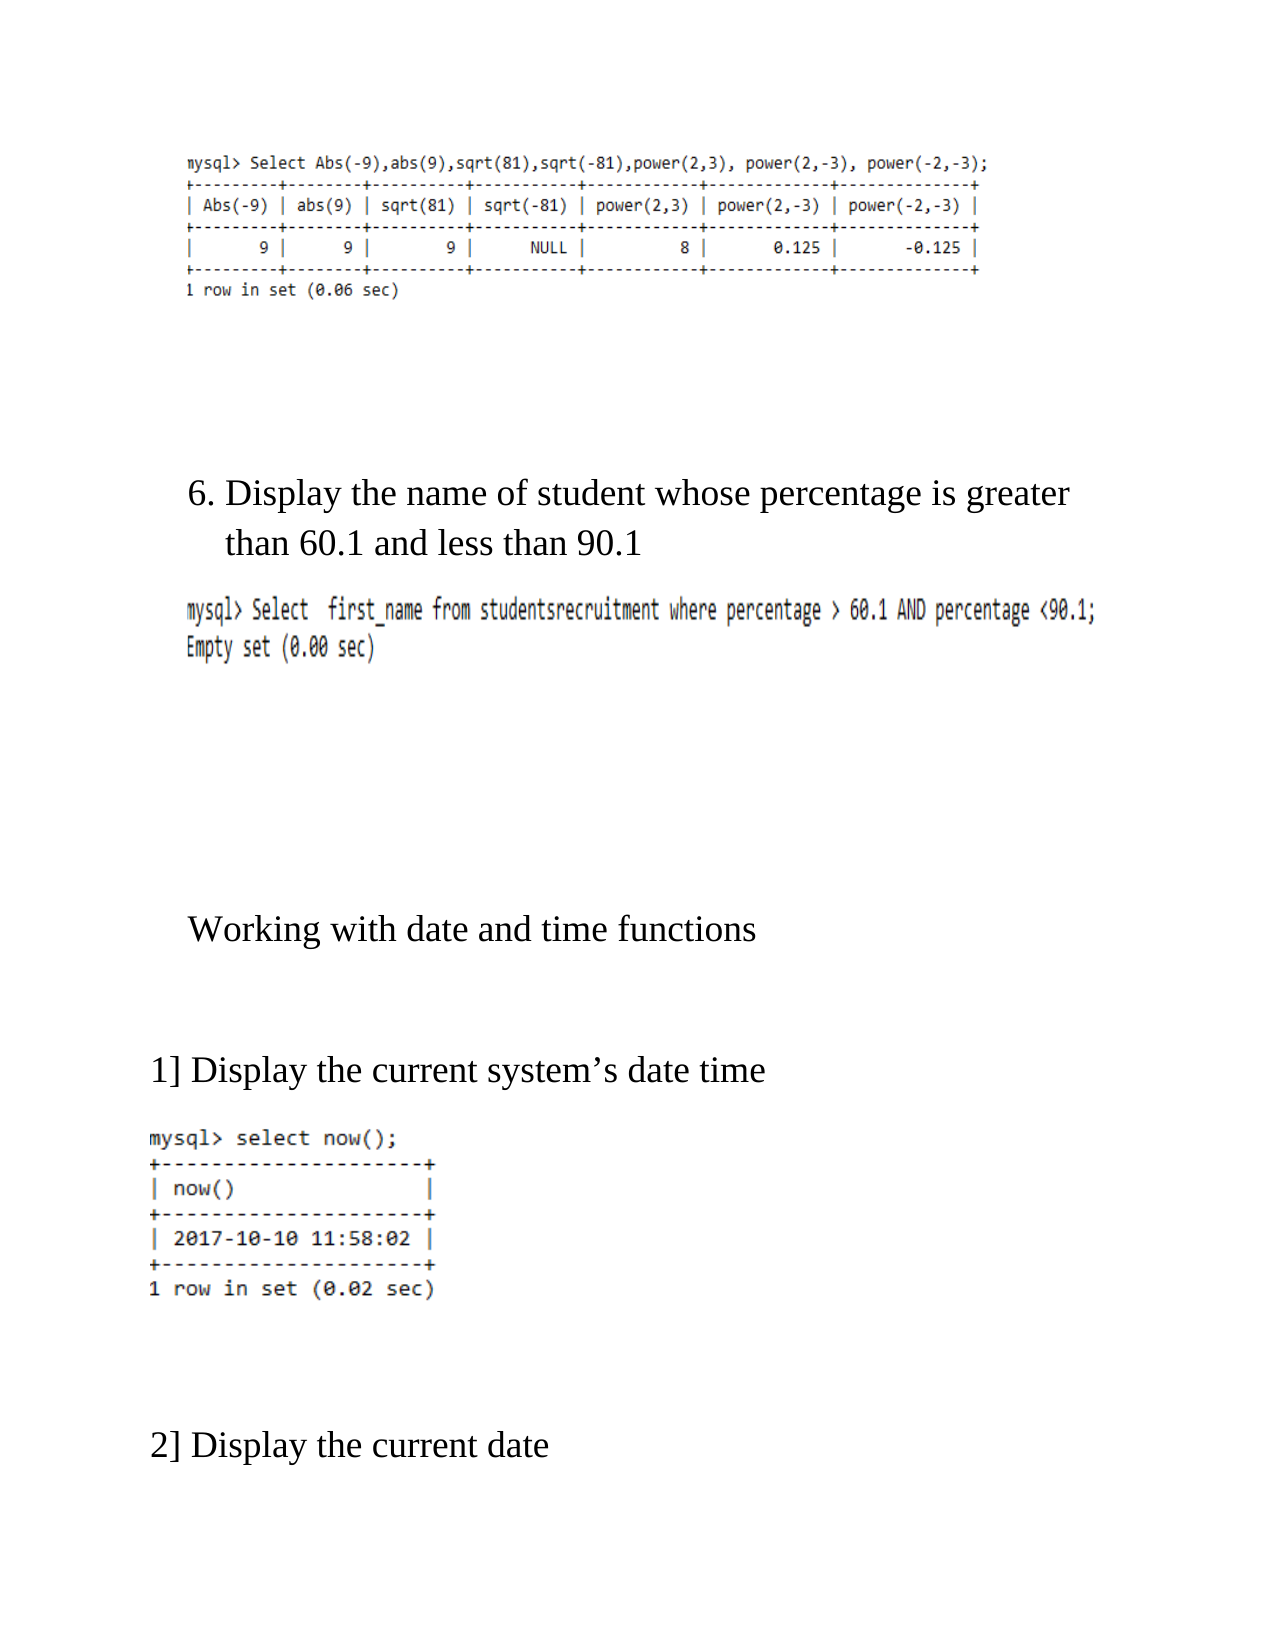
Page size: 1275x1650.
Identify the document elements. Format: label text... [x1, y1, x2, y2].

text 1] Display the current system’s date time [150, 1047, 1125, 1090]
picture [150, 1117, 494, 1327]
list Display the name of student whose percentage is greater than 60.1 and less than 90.1 [187, 471, 1125, 563]
text Working with date and time functions [187, 906, 1125, 949]
picture [187, 590, 1175, 671]
picture [187, 150, 1177, 305]
text 2] Display the current date [150, 1422, 1125, 1466]
